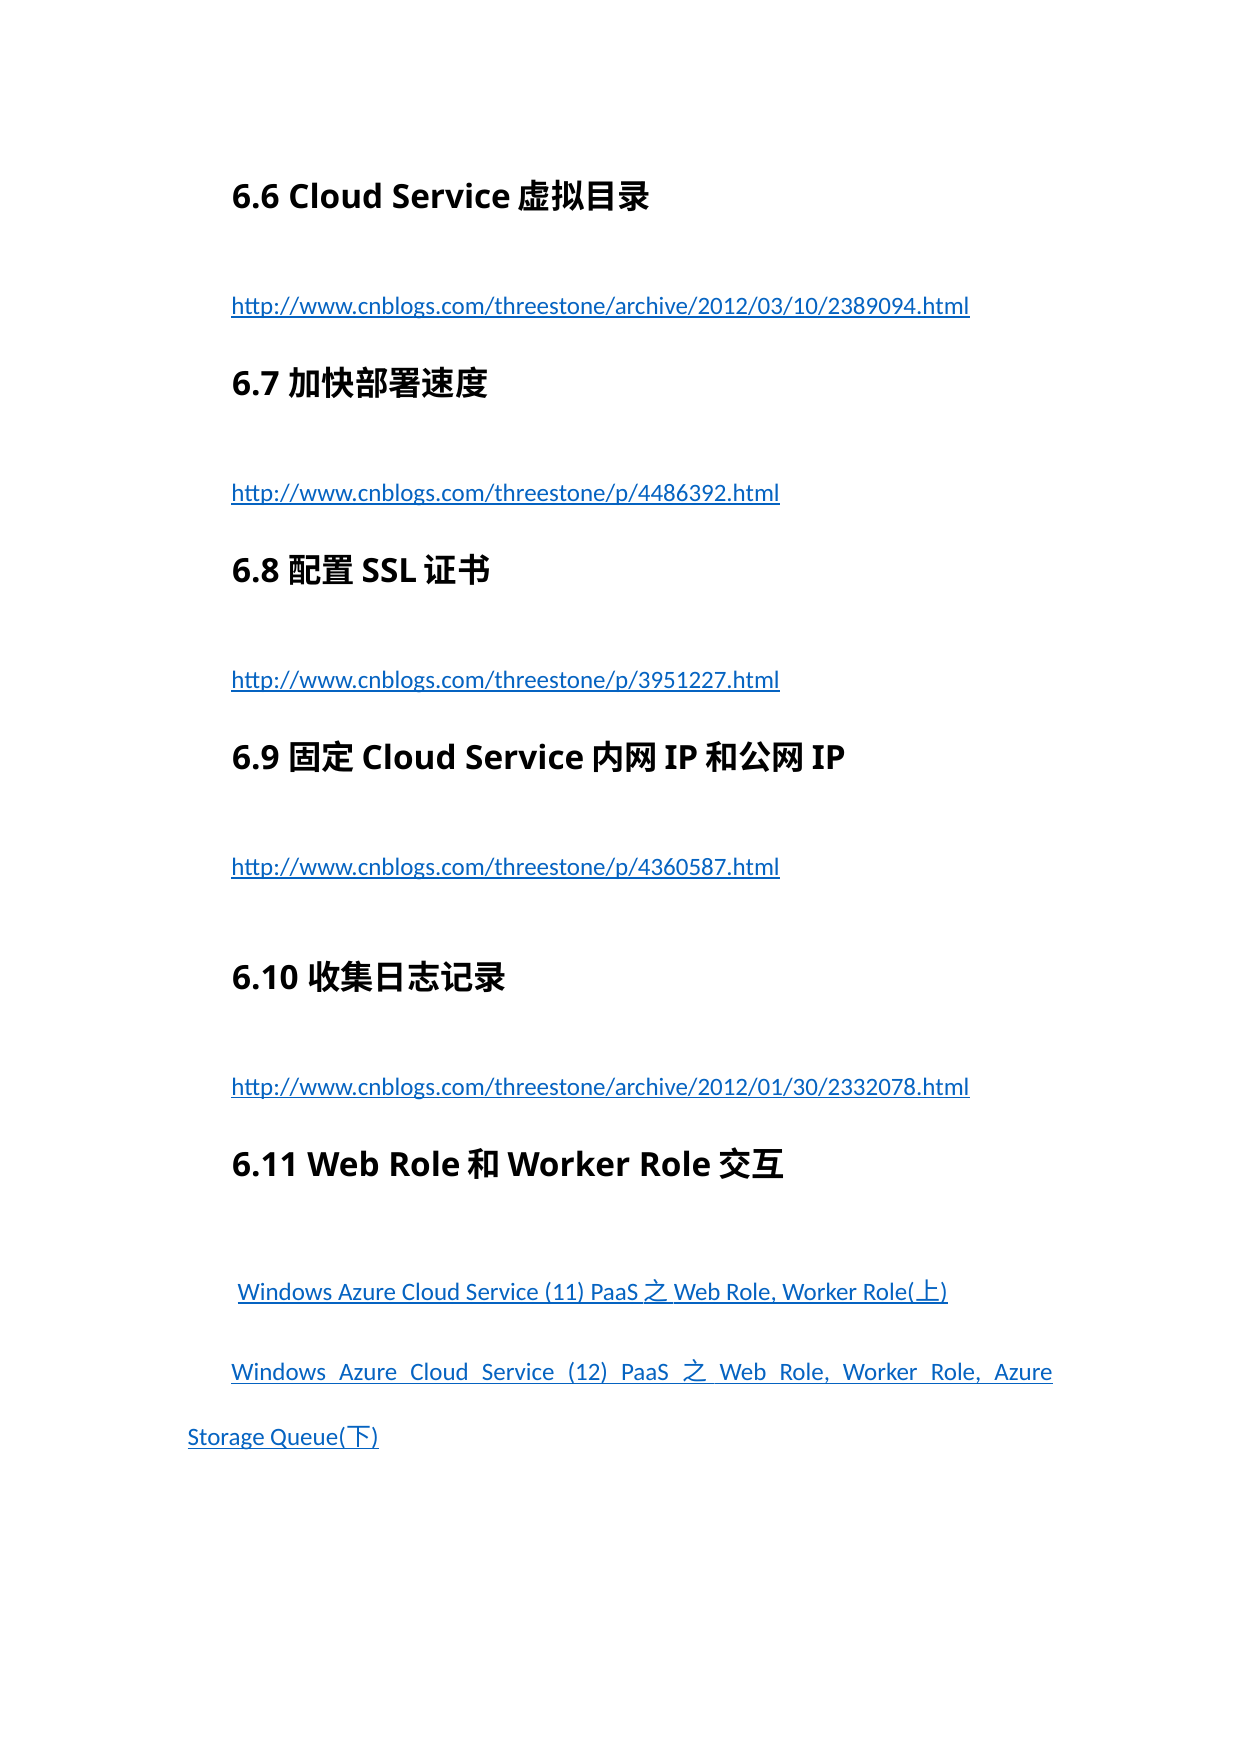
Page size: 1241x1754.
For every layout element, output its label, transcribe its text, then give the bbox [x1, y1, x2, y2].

text http://www.cnblogs.com/threestone/archive/2012/03/10/2389094.html [187, 289, 1053, 322]
text http://www.cnblogs.com/threestone/archive/2012/01/30/2332078.html [187, 1070, 1053, 1102]
text http://www.cnblogs.com/threestone/p/4360587.html [187, 850, 1053, 883]
subtitle Web Role和Worker Role交互 [232, 1129, 1053, 1194]
list http://www.cnblogs.com/threestone/p/4486392.html [187, 476, 1053, 509]
subtitle 收集日志记录 [232, 942, 1053, 1007]
text Windows Azure Cloud Service (11) PaaS之Web Role, Worker Role(上) [187, 1257, 1053, 1322]
text http://www.cnblogs.com/threestone/p/3951227.html [187, 663, 1053, 696]
subtitle 加快部署速度 [232, 349, 1053, 414]
text Windows Azure Cloud Service (12) PaaS之Web Role, Worker Role, Azure Storage Queue(下) [187, 1337, 1053, 1467]
subtitle 固定Cloud Service内网IP和公网IP [232, 723, 1053, 788]
subtitle 配置SSL证书 [232, 536, 1053, 601]
subtitle Cloud Service虚拟目录 [232, 162, 1053, 227]
